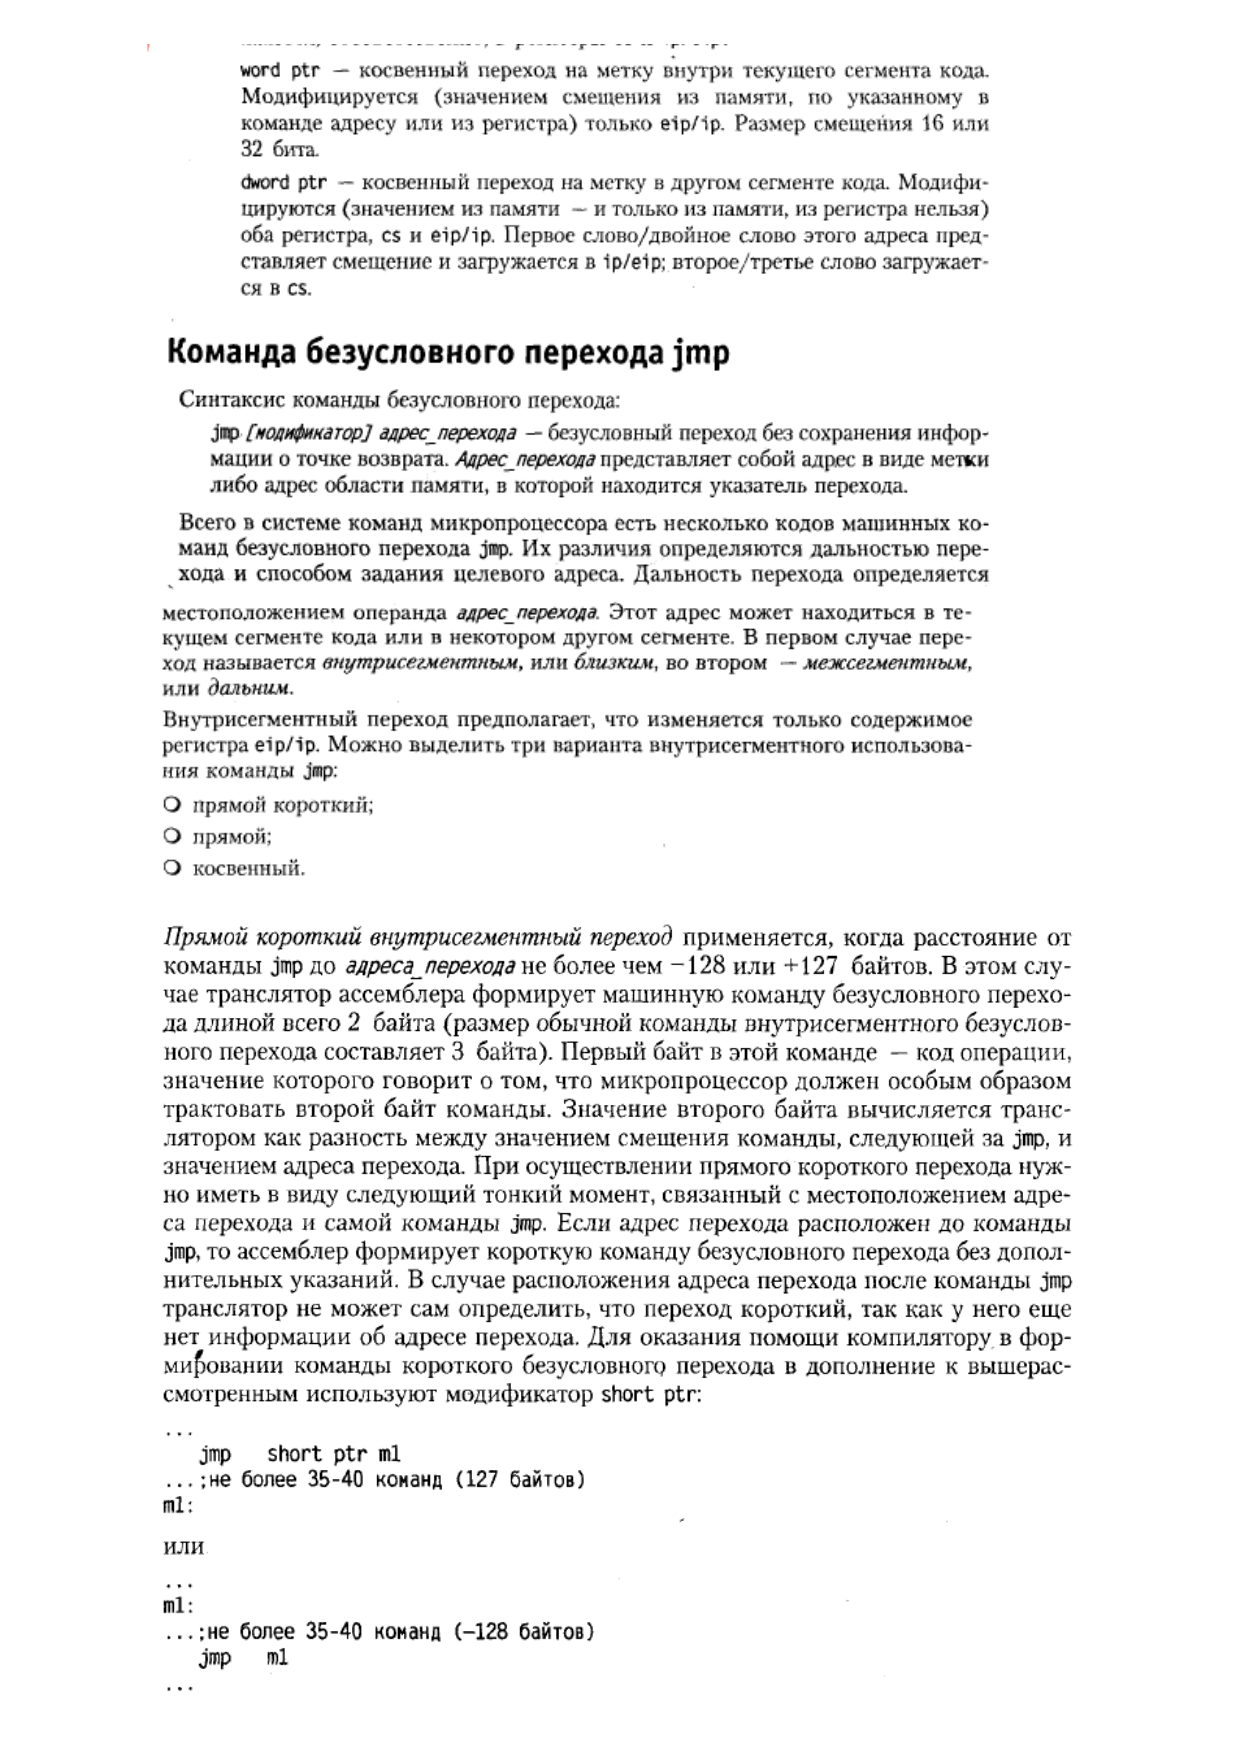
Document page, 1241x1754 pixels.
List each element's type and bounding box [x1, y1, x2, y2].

picture [147, 597, 983, 893]
picture [147, 917, 1075, 1695]
picture [147, 44, 995, 593]
